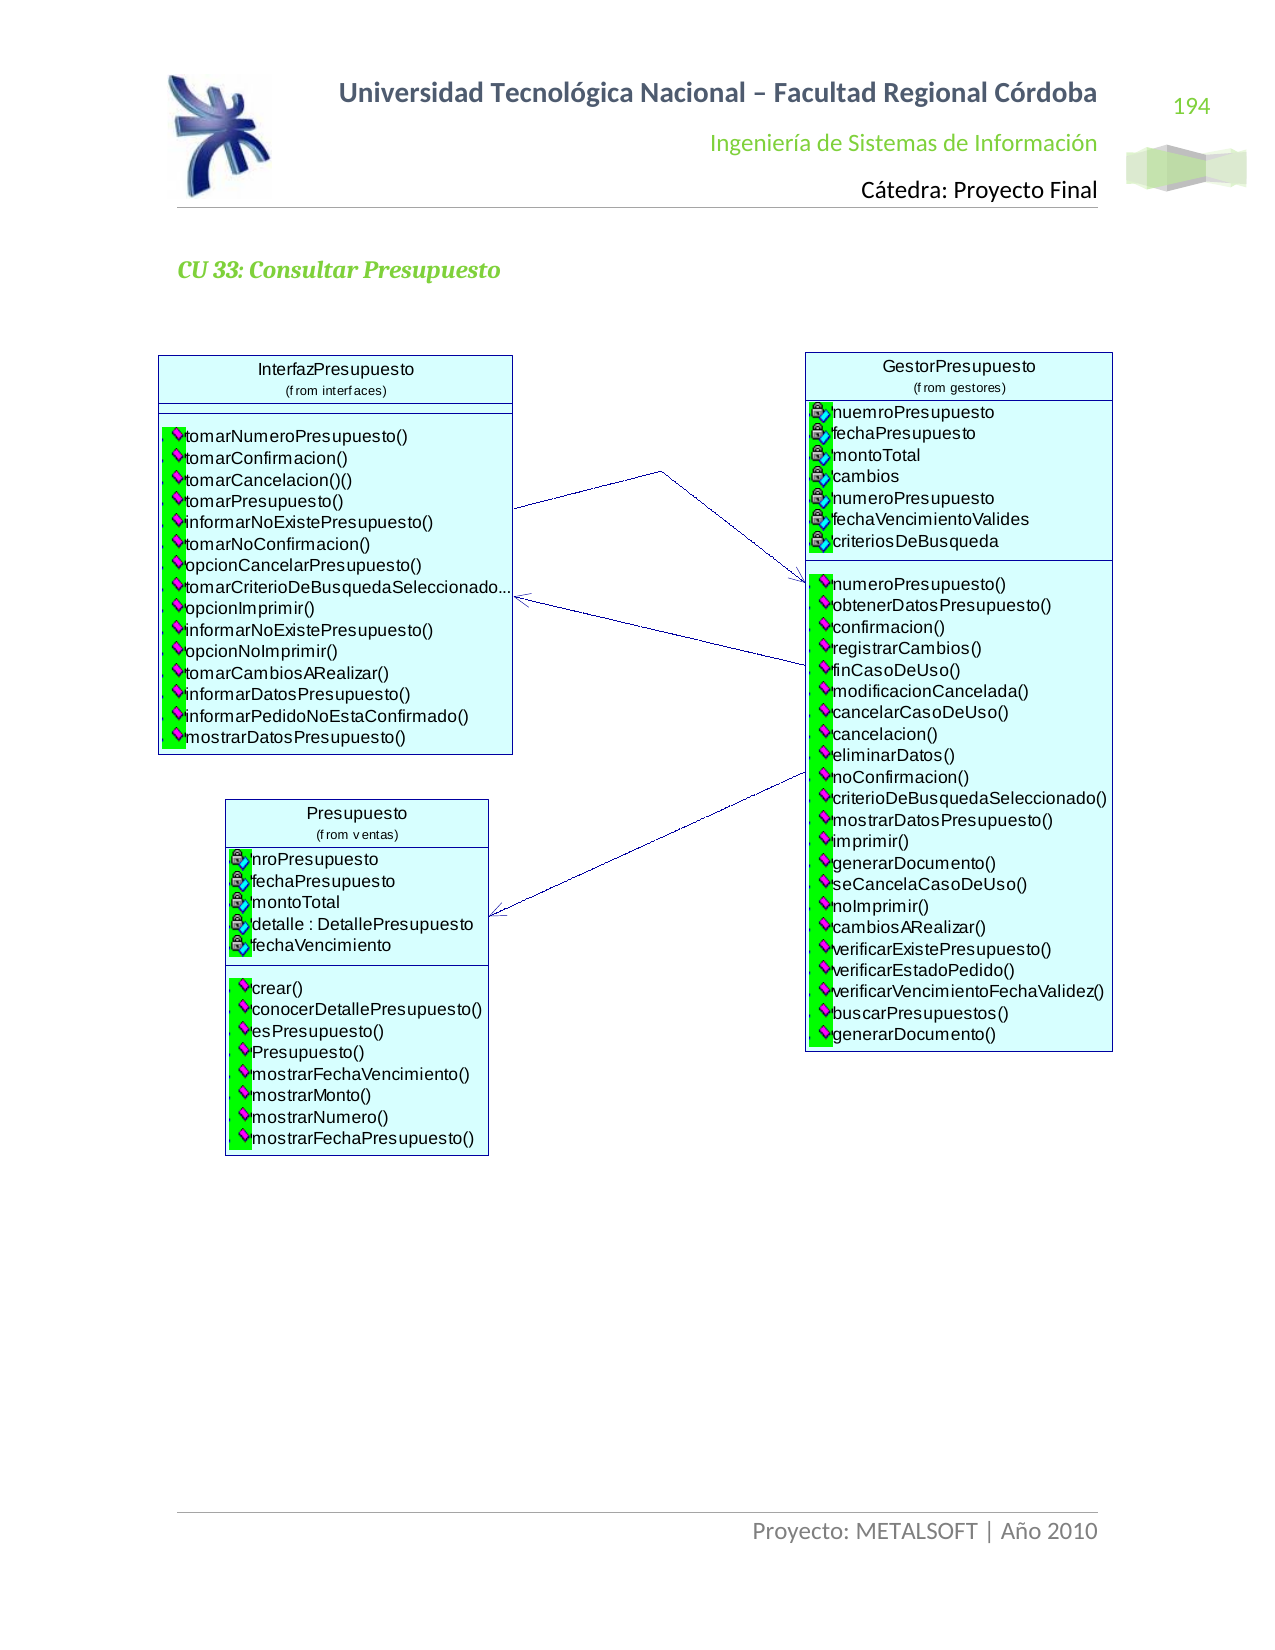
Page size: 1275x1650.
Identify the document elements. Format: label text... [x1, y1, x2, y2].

picture [167, 74, 272, 199]
text CU 33: Consultar Presupuesto [177, 256, 1098, 284]
